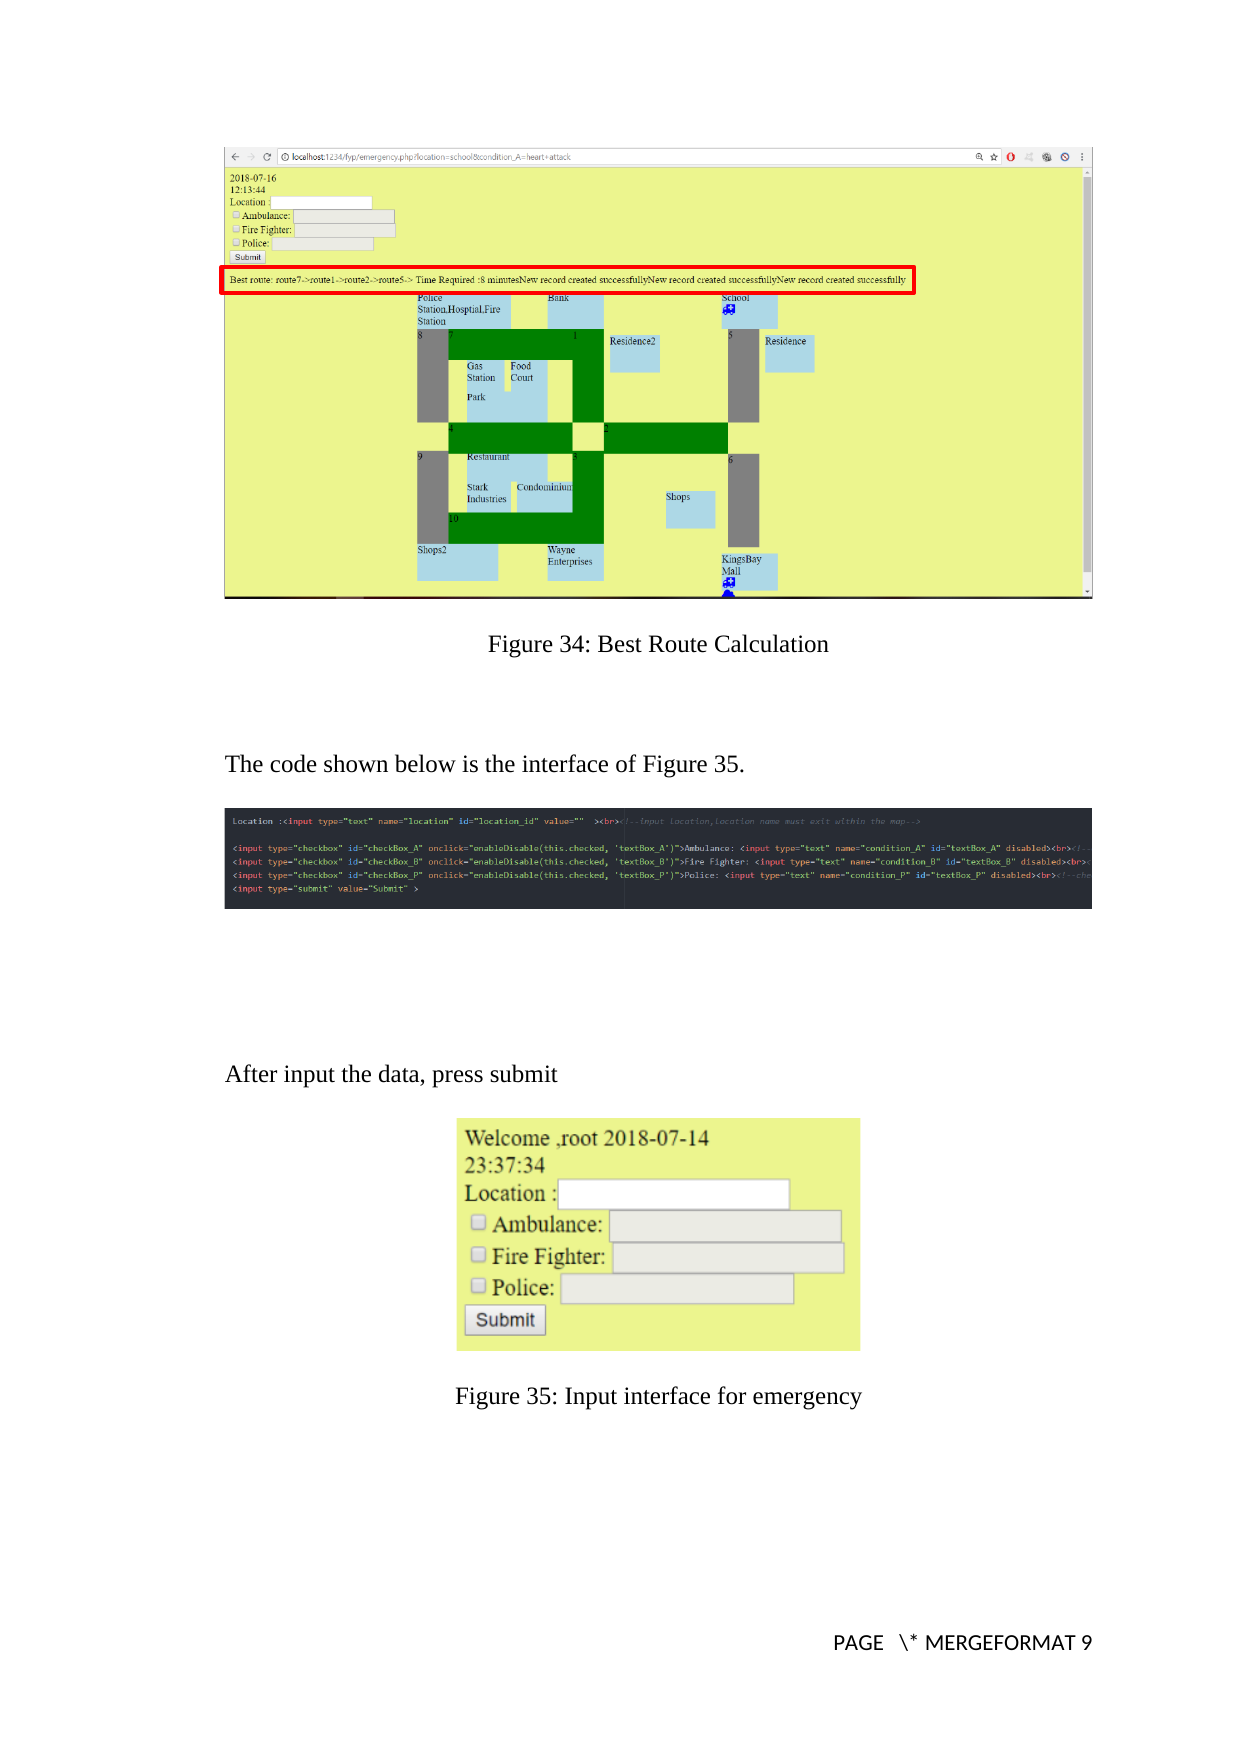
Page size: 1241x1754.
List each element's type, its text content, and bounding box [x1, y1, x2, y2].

picture [224, 808, 1092, 909]
picture [224, 147, 1093, 599]
text Figure 34: Best Route Calculation [224, 629, 1092, 658]
text The code shown below is the interface of Figure 35. [224, 749, 1092, 777]
picture [456, 1118, 861, 1351]
picture [224, 269, 912, 291]
text After input the data, press submit [224, 1059, 1092, 1088]
text Figure 35: Input interface for emergency [224, 1381, 1092, 1409]
